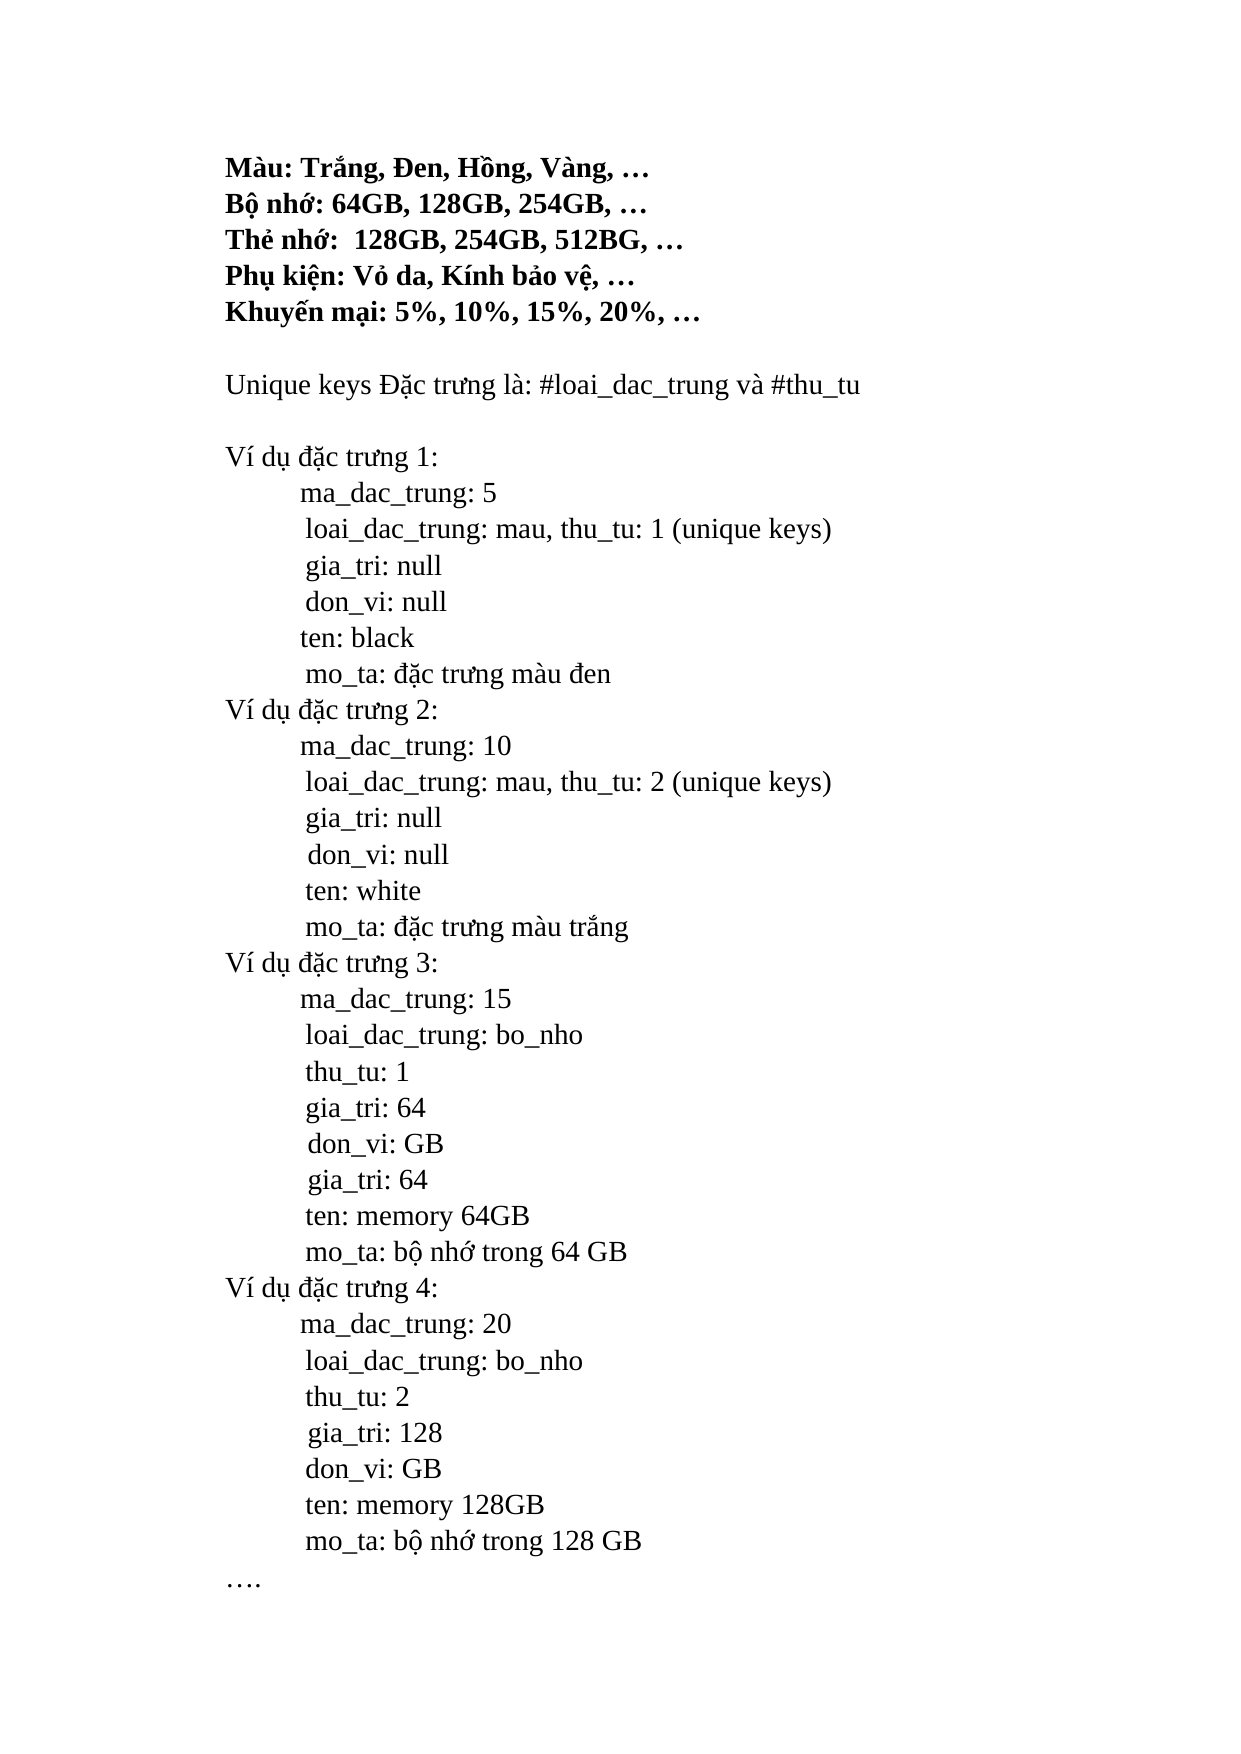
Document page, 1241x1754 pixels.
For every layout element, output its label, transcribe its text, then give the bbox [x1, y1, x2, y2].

list ma_dac_trung: 5 [225, 475, 1090, 509]
list thu_tu: 2 [225, 1379, 1090, 1412]
list ten: memory 128GB [225, 1487, 1090, 1521]
list loai_dac_trung: mau, thu_tu: 1 (unique keys) [225, 511, 1090, 545]
list ten: white [225, 873, 1090, 906]
list …. [225, 1560, 1090, 1593]
list loai_dac_trung: bo_nho [225, 1343, 1090, 1376]
list mo_ta: đặc trưng màu đen [225, 656, 1090, 689]
list ma_dac_trung: 20 [225, 1307, 1090, 1340]
list Ví dụ đặc trưng 2: [225, 692, 1090, 726]
list ma_dac_trung: 10 [225, 728, 1090, 762]
list Bộ nhớ: 64GB, 128GB, 254GB, … [225, 186, 1090, 220]
list mo_ta: bộ nhớ trong 64 GB [225, 1234, 1090, 1268]
list gia_tri: null [225, 801, 1090, 834]
list mo_ta: đặc trưng màu trắng [225, 909, 1090, 943]
list Ví dụ đặc trưng 4: [225, 1271, 1090, 1304]
list thu_tu: 1 [225, 1054, 1090, 1087]
list Thẻ nhớ: 128GB, 254GB, 512BG, … [225, 222, 1090, 256]
list Unique keys Đặc trưng là: #loai_dac_trung và #thu_tu [225, 367, 1090, 400]
list don_vi: null [225, 584, 1090, 617]
list loai_dac_trung: mau, thu_tu: 2 (unique keys) [225, 764, 1090, 798]
list gia_tri: 64 [225, 1090, 1090, 1123]
list mo_ta: bộ nhớ trong 128 GB [225, 1523, 1090, 1557]
list Phụ kiện: Vỏ da, Kính bảo vệ, … [225, 258, 1090, 292]
list Ví dụ đặc trưng 1: [225, 439, 1090, 473]
list loai_dac_trung: bo_nho [225, 1017, 1090, 1051]
list ten: memory 64GB [225, 1198, 1090, 1232]
list gia_tri: 128 [225, 1415, 1090, 1449]
list ten: black [225, 620, 1090, 653]
list don_vi: GB [225, 1451, 1090, 1485]
list gia_tri: null [225, 548, 1090, 581]
list Ví dụ đặc trưng 3: [225, 945, 1090, 979]
list ma_dac_trung: 15 [225, 981, 1090, 1015]
list Khuyến mại: 5%, 10%, 15%, 20%, … [225, 294, 1090, 328]
list don_vi: GB [225, 1126, 1090, 1159]
list don_vi: null [225, 837, 1090, 870]
list Màu: Trắng, Đen, Hồng, Vàng, … [225, 150, 1090, 183]
list gia_tri: 64 [225, 1162, 1090, 1196]
